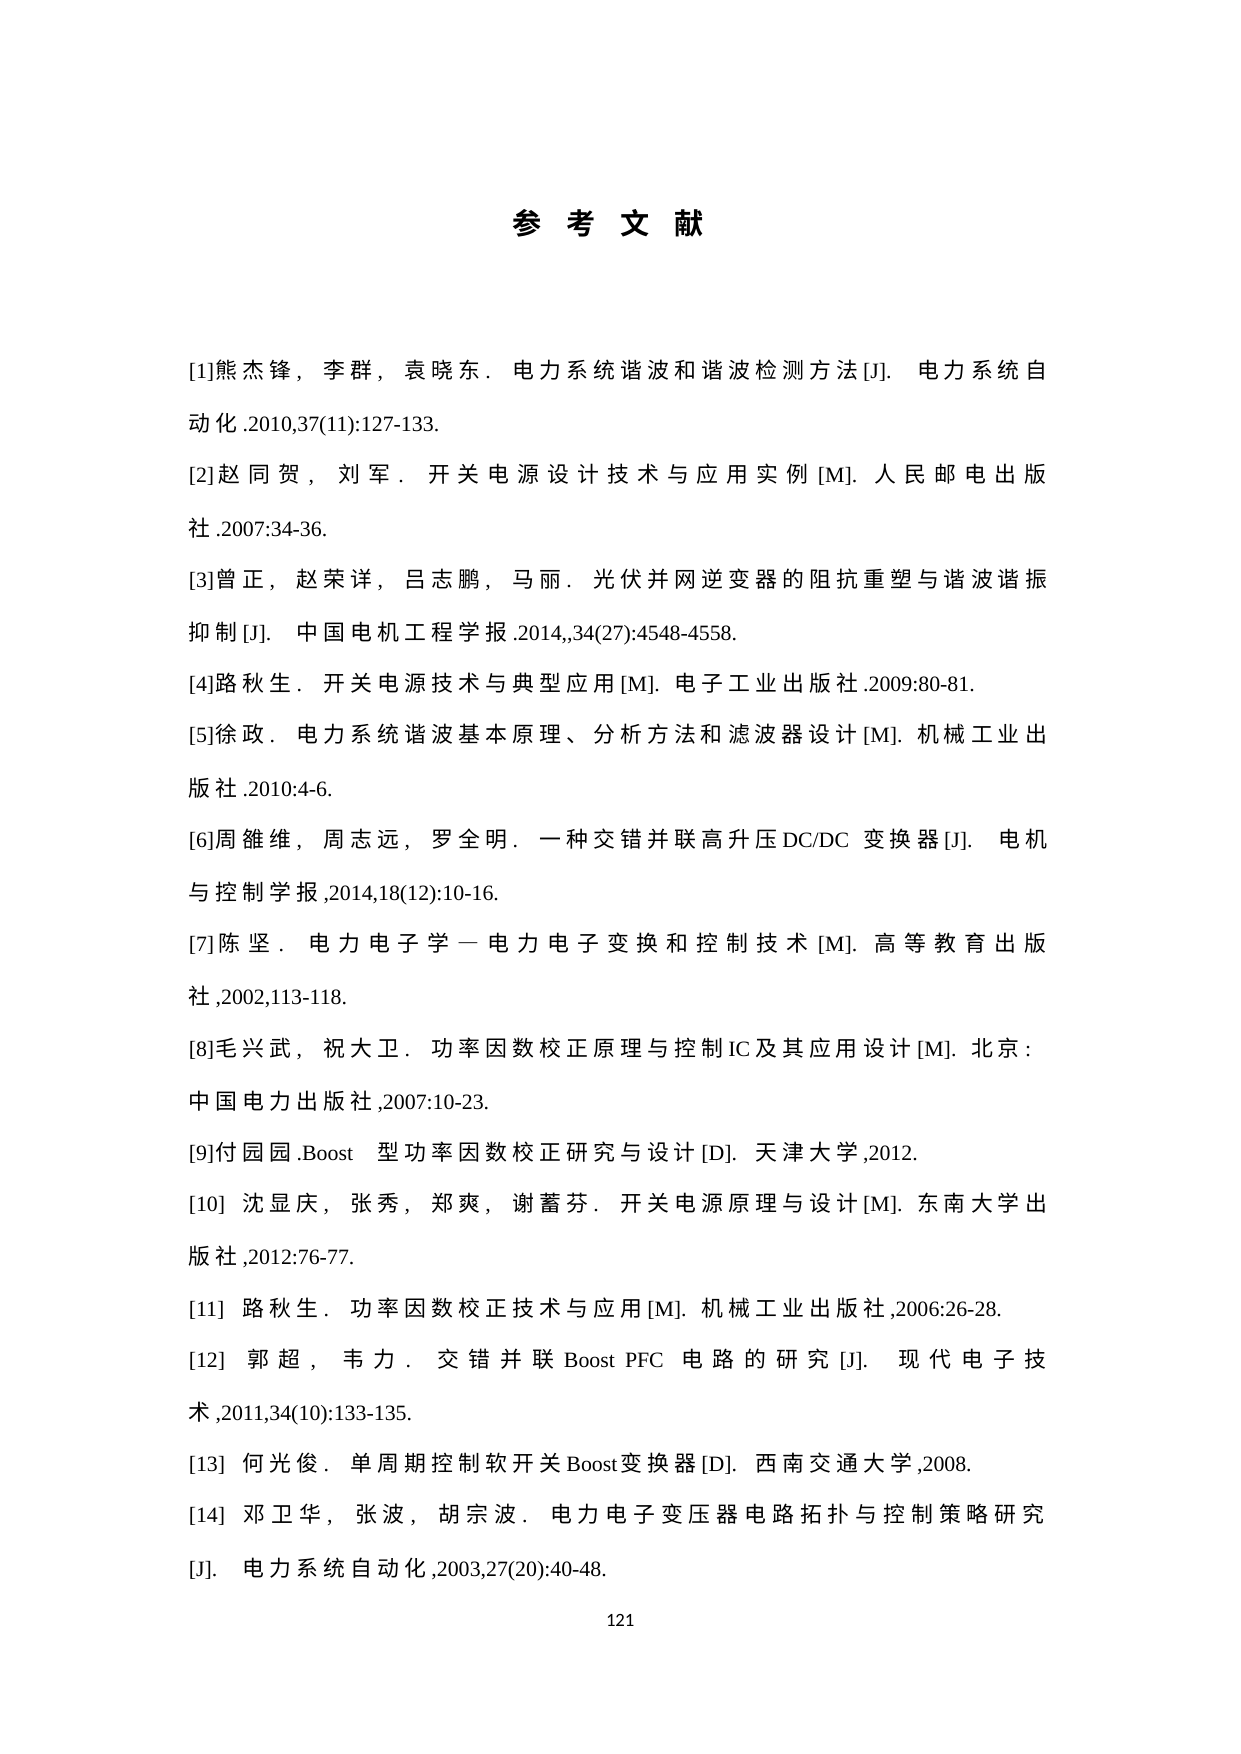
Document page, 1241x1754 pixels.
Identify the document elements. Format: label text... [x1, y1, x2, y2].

text [12]郭超,韦力.交错并联Boost PFC电路的研究[J].现代电子技术,2011,34(10):133-135. [188, 1340, 1052, 1428]
text [2]赵同贺,刘军.开关电源设计技术与应用实例[M].人民邮电出版社.2007:34-36. [188, 456, 1052, 544]
text [9]付园园.Boost型功率因数校正研究与设计[D].天津大学,2012. [188, 1133, 1052, 1168]
text [11]路秋生.功率因数校正技术与应用[M].机械工业出版社,2006:26-28. [188, 1289, 1052, 1324]
text [7]陈坚.电力电子学—电力电子变换和控制技术[M].高等教育出版社,2002,113-118. [188, 924, 1052, 1013]
text [4]路秋生.开关电源技术与典型应用[M].电子工业出版社.2009:80-81. [188, 664, 1052, 700]
text [8]毛兴武,祝大卫.功率因数校正原理与控制IC及其应用设计[M].北京:中国电力出版社,2007:10-23. [188, 1029, 1052, 1117]
text [1]熊杰锋,李群,袁晓东.电力系统谐波和谐波检测方法[J].电力系统自动化.2010,37(11):127-133. [188, 351, 1052, 440]
text [3]曾正,赵荣详,吕志鹏,马丽.光伏并网逆变器的阻抗重塑与谐波谐振抑制[J].中国电机工程学报.2014,,34(27):4548-4558. [188, 560, 1052, 648]
text [13]何光俊.单周期控制软开关Boost变换器[D].西南交通大学,2008. [188, 1444, 1052, 1480]
text [5]徐政.电力系统谐波基本原理、分析方法和滤波器设计[M].机械工业出版社.2010:4-6. [188, 716, 1052, 804]
text [14]邓卫华,张波,胡宗波.电力电子变压器电路拓扑与控制策略研究[J].电力系统自动化,2003,27(20):40-48. [188, 1496, 1052, 1584]
subtitle 参考文献 [188, 186, 1052, 257]
text [6]周雒维,周志远,罗全明.一种交错并联高升压DC/DC变换器[J].电机与控制学报,2014,18(12):10-16. [188, 820, 1052, 908]
text [10]沈显庆,张秀,郑爽,谢蓄芬.开关电源原理与设计[M].东南大学出版社,2012:76-77. [188, 1184, 1052, 1273]
